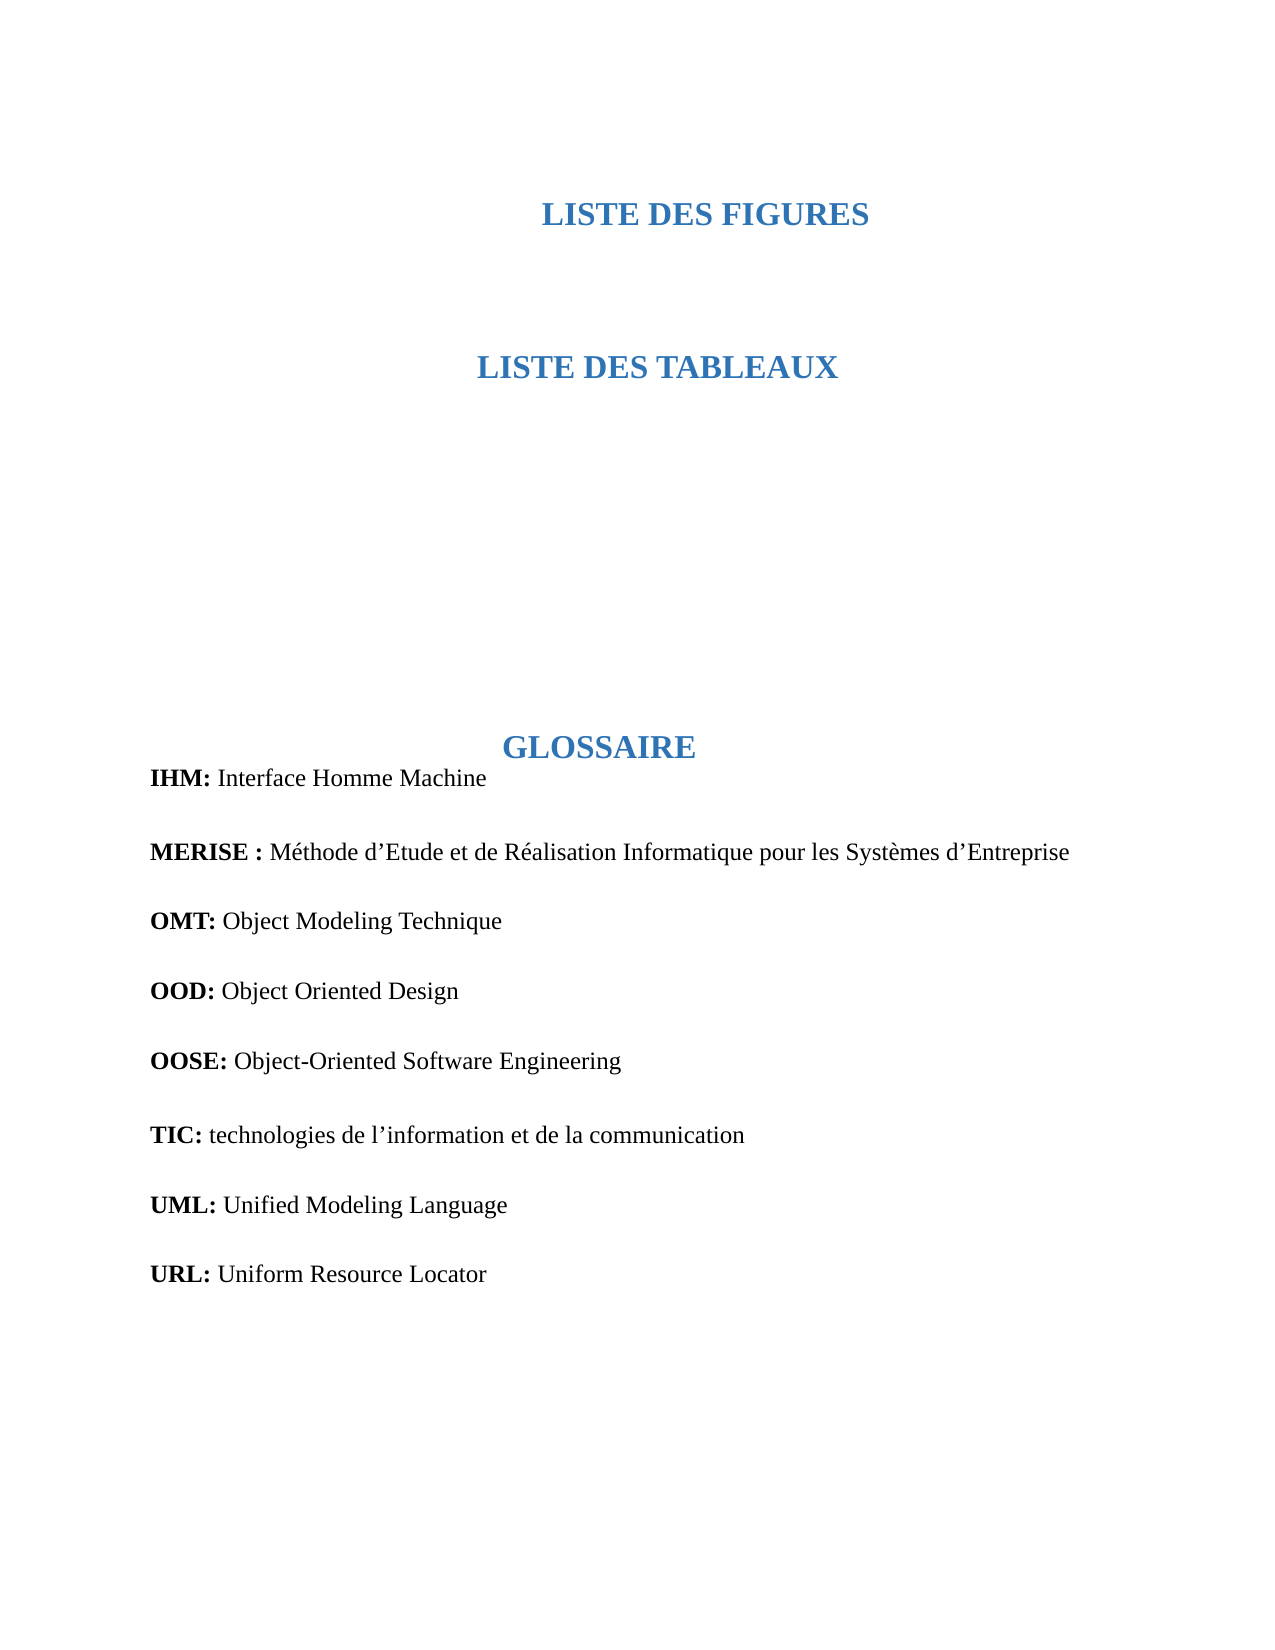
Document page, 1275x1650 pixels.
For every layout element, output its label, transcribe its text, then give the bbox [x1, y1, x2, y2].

text LISTE DES TABLEAUX [193, 357, 1125, 384]
text URL: Uniform Resource Locator [150, 1261, 1125, 1288]
text OMT: Object Modeling Technique [150, 908, 1125, 935]
text TIC: technologies de l’information et de la communication [150, 1121, 1125, 1148]
text MERISE : Méthode d’Etude et de Réalisation Informatique pour les Systèmes d’Entreprise [150, 838, 1125, 866]
text GLOSSAIRE [193, 737, 1125, 764]
text UML: Unified Modeling Language [150, 1191, 1125, 1218]
text IHM: Interface Homme Machine [150, 764, 1125, 791]
text OOD: Object Oriented Design [150, 978, 1125, 1005]
text OOSE: Object-Oriented Software Engineering [150, 1048, 1125, 1075]
text LISTE DES FIGURES [150, 204, 1125, 231]
